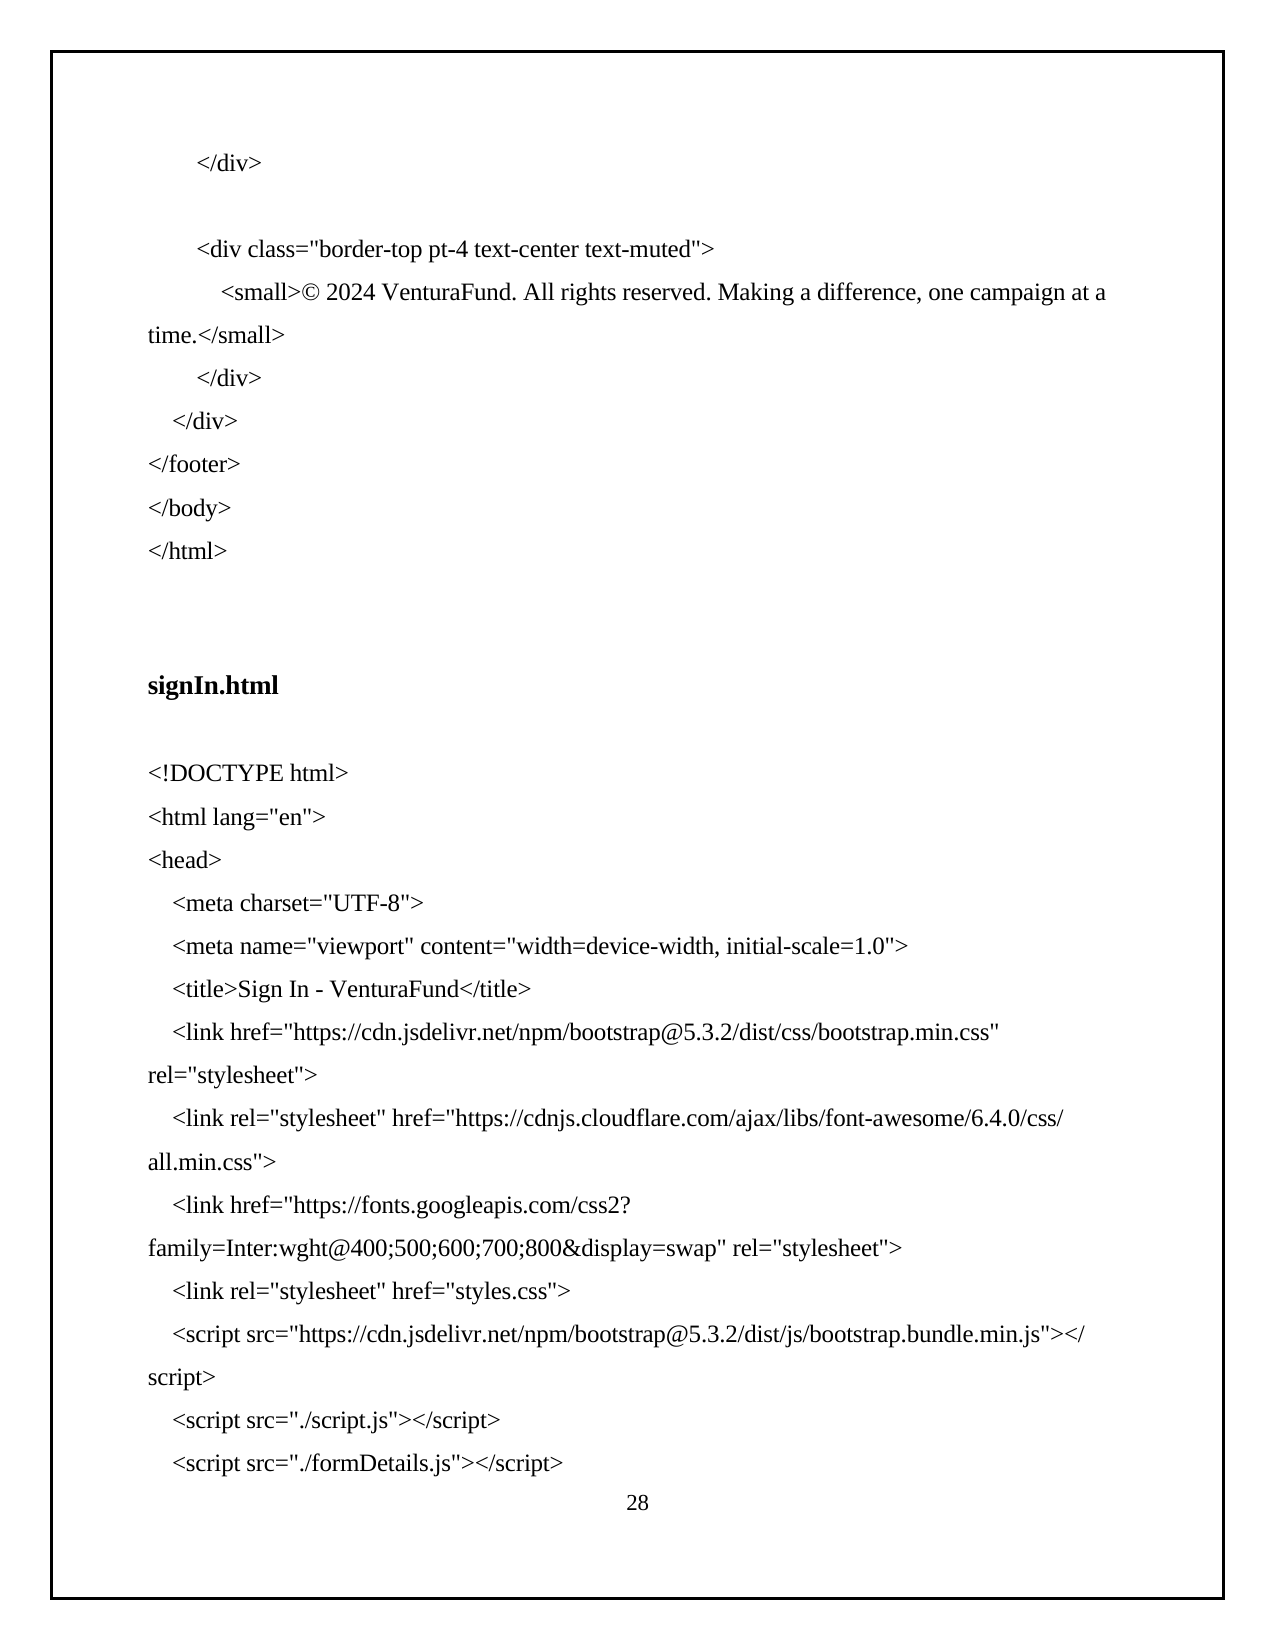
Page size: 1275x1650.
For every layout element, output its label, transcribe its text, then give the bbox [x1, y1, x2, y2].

text </div> [148, 363, 1127, 392]
text <link href="https://fonts.googleapis.com/css2?family=Inter:wght@400;500;600;700;800&display=swap" rel="stylesheet"> [148, 1190, 1127, 1262]
text <link rel="stylesheet" href="styles.css"> [148, 1276, 1127, 1305]
text <meta name="viewport" content="width=device-width, initial-scale=1.0"> [148, 931, 1127, 960]
text <head> [148, 845, 1127, 873]
text </html> [148, 536, 1127, 564]
text </div> [148, 148, 1127, 176]
text </footer> [148, 449, 1127, 478]
text <small>© 2024 VenturaFund. All rights reserved. Making a difference, one campaign at a time.</small> [148, 277, 1127, 349]
text <link rel="stylesheet" href="https://cdnjs.cloudflare.com/ajax/libs/font-awesome/6.4.0/css/all.min.css"> [148, 1103, 1127, 1175]
text signIn.html [148, 669, 1127, 700]
text <script src="./formDetails.js"></script> [148, 1448, 1127, 1477]
text <title>Sign In - VenturaFund</title> [148, 974, 1127, 1003]
text <script src="./script.js"></script> [148, 1405, 1127, 1434]
text <html lang="en"> [148, 802, 1127, 830]
text <link href="https://cdn.jsdelivr.net/npm/bootstrap@5.3.2/dist/css/bootstrap.min.css" rel="stylesheet"> [148, 1017, 1127, 1089]
text </body> [148, 493, 1127, 521]
text <div class="border-top pt-4 text-center text-muted"> [148, 234, 1127, 263]
text <script src="https://cdn.jsdelivr.net/npm/bootstrap@5.3.2/dist/js/bootstrap.bundle.min.js"></script> [148, 1319, 1127, 1391]
text </div> [148, 406, 1127, 435]
text <meta charset="UTF-8"> [148, 888, 1127, 917]
text <!DOCTYPE html> [148, 758, 1127, 787]
